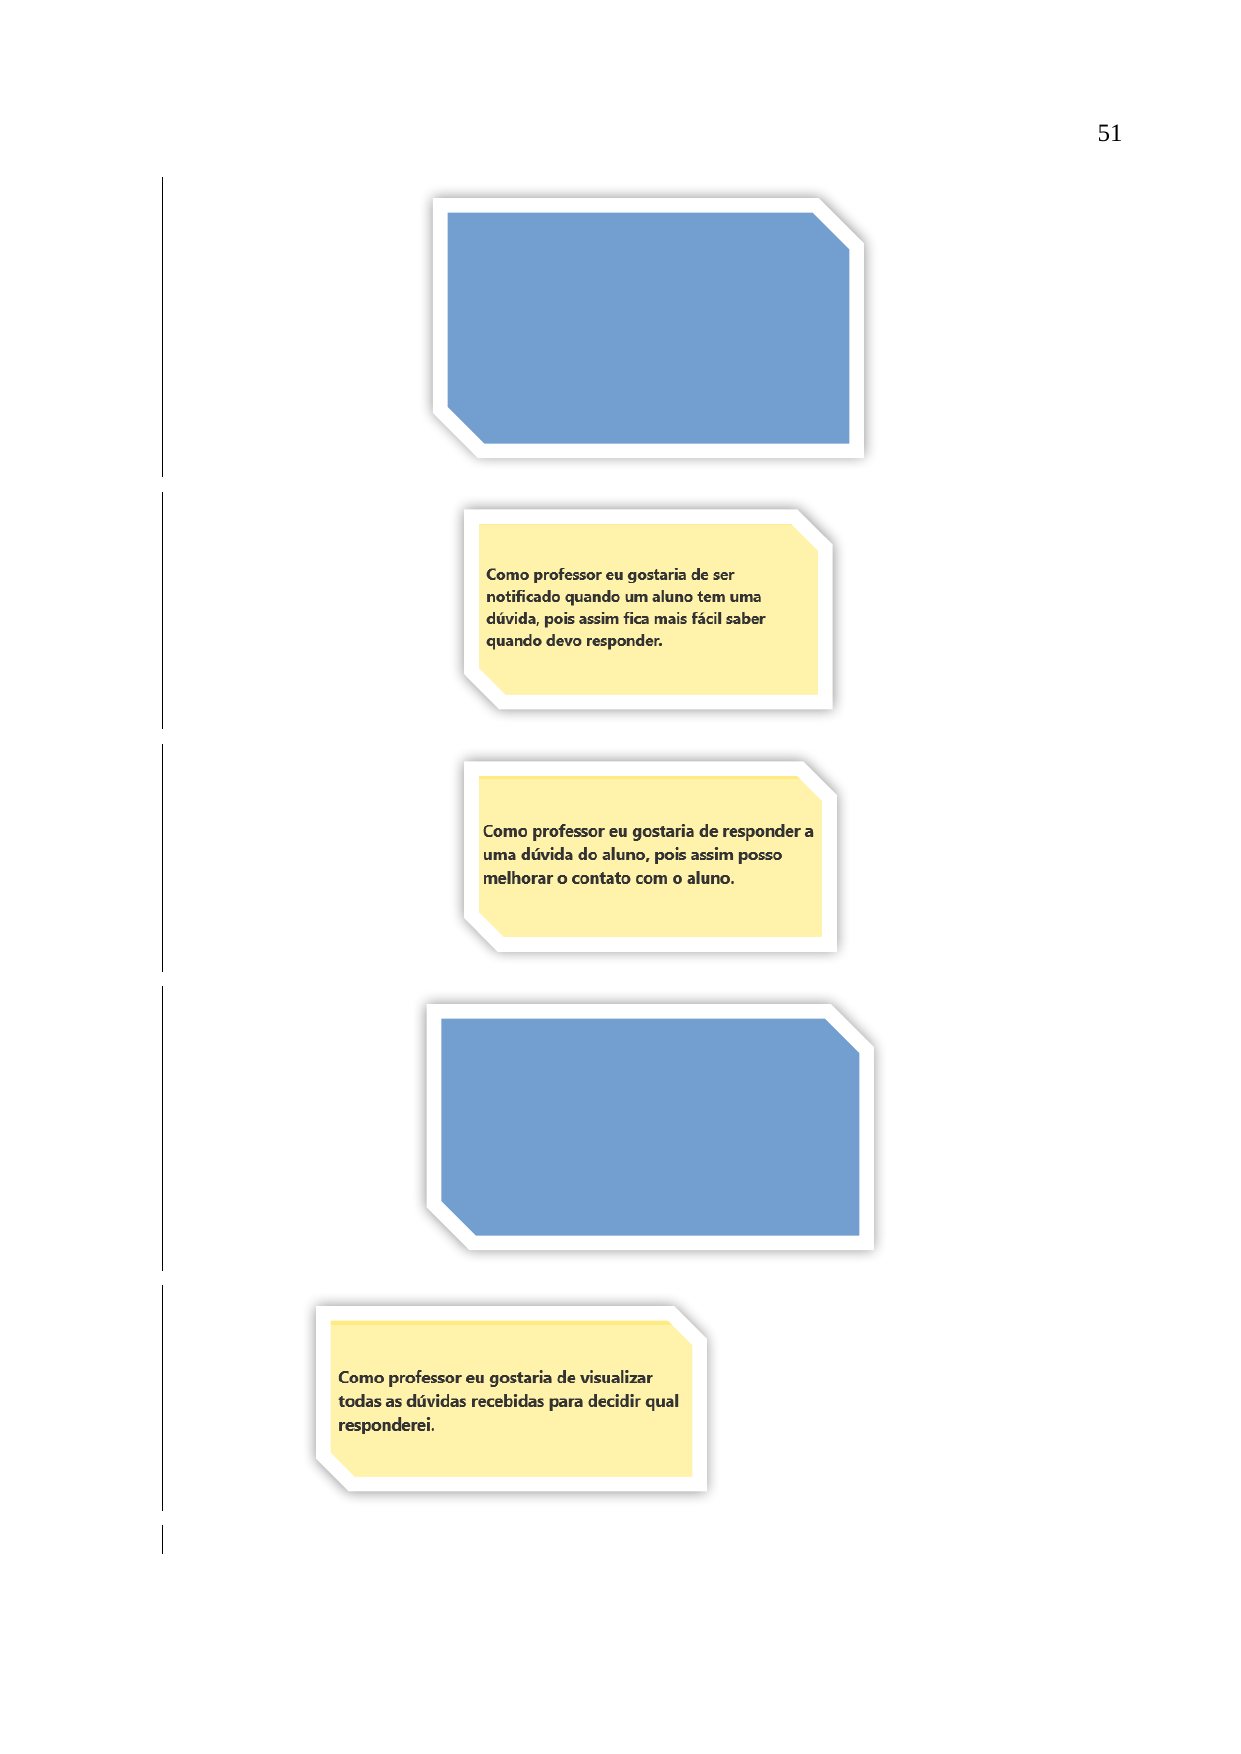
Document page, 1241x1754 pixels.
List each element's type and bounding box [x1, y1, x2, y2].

picture [479, 525, 818, 694]
picture [479, 776, 822, 937]
picture [331, 1321, 692, 1476]
